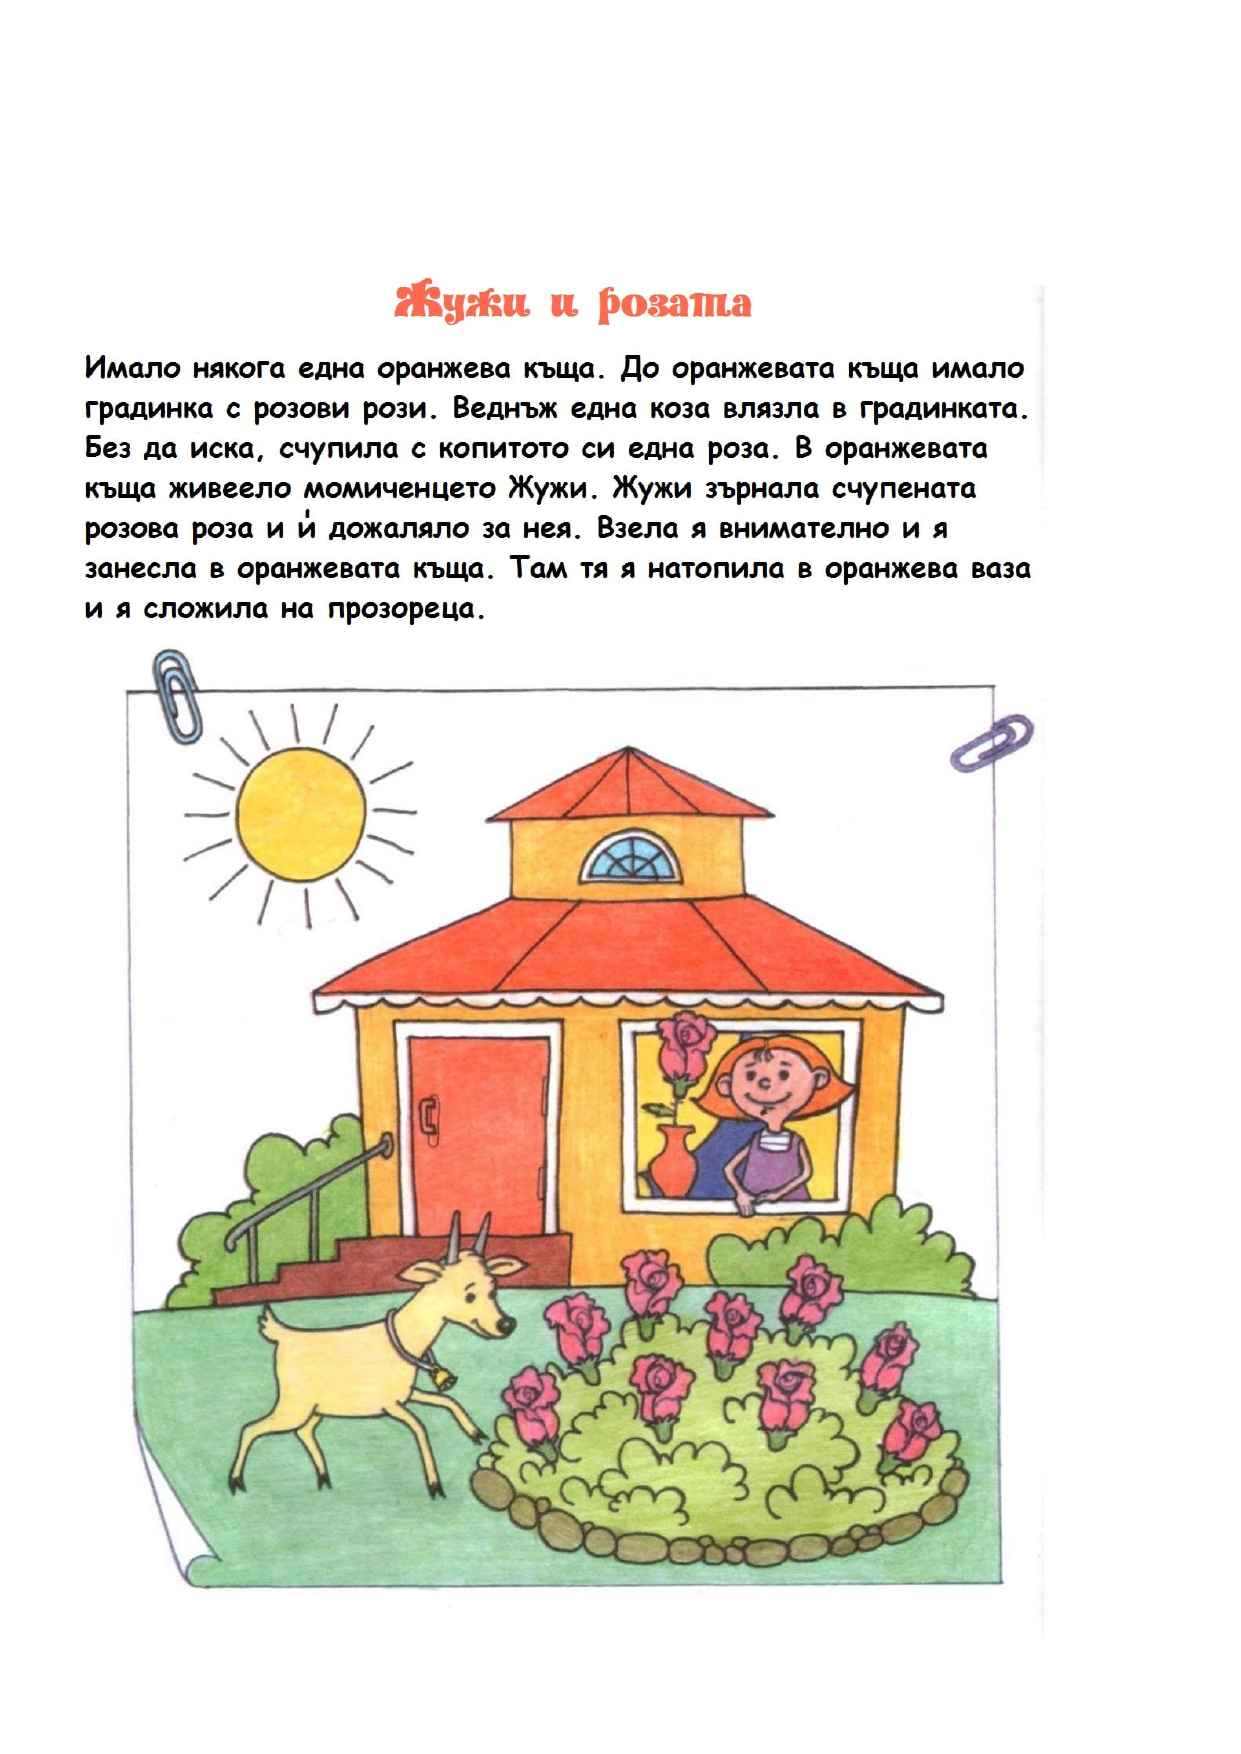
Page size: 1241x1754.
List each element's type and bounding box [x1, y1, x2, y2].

picture [75, 262, 1049, 1639]
